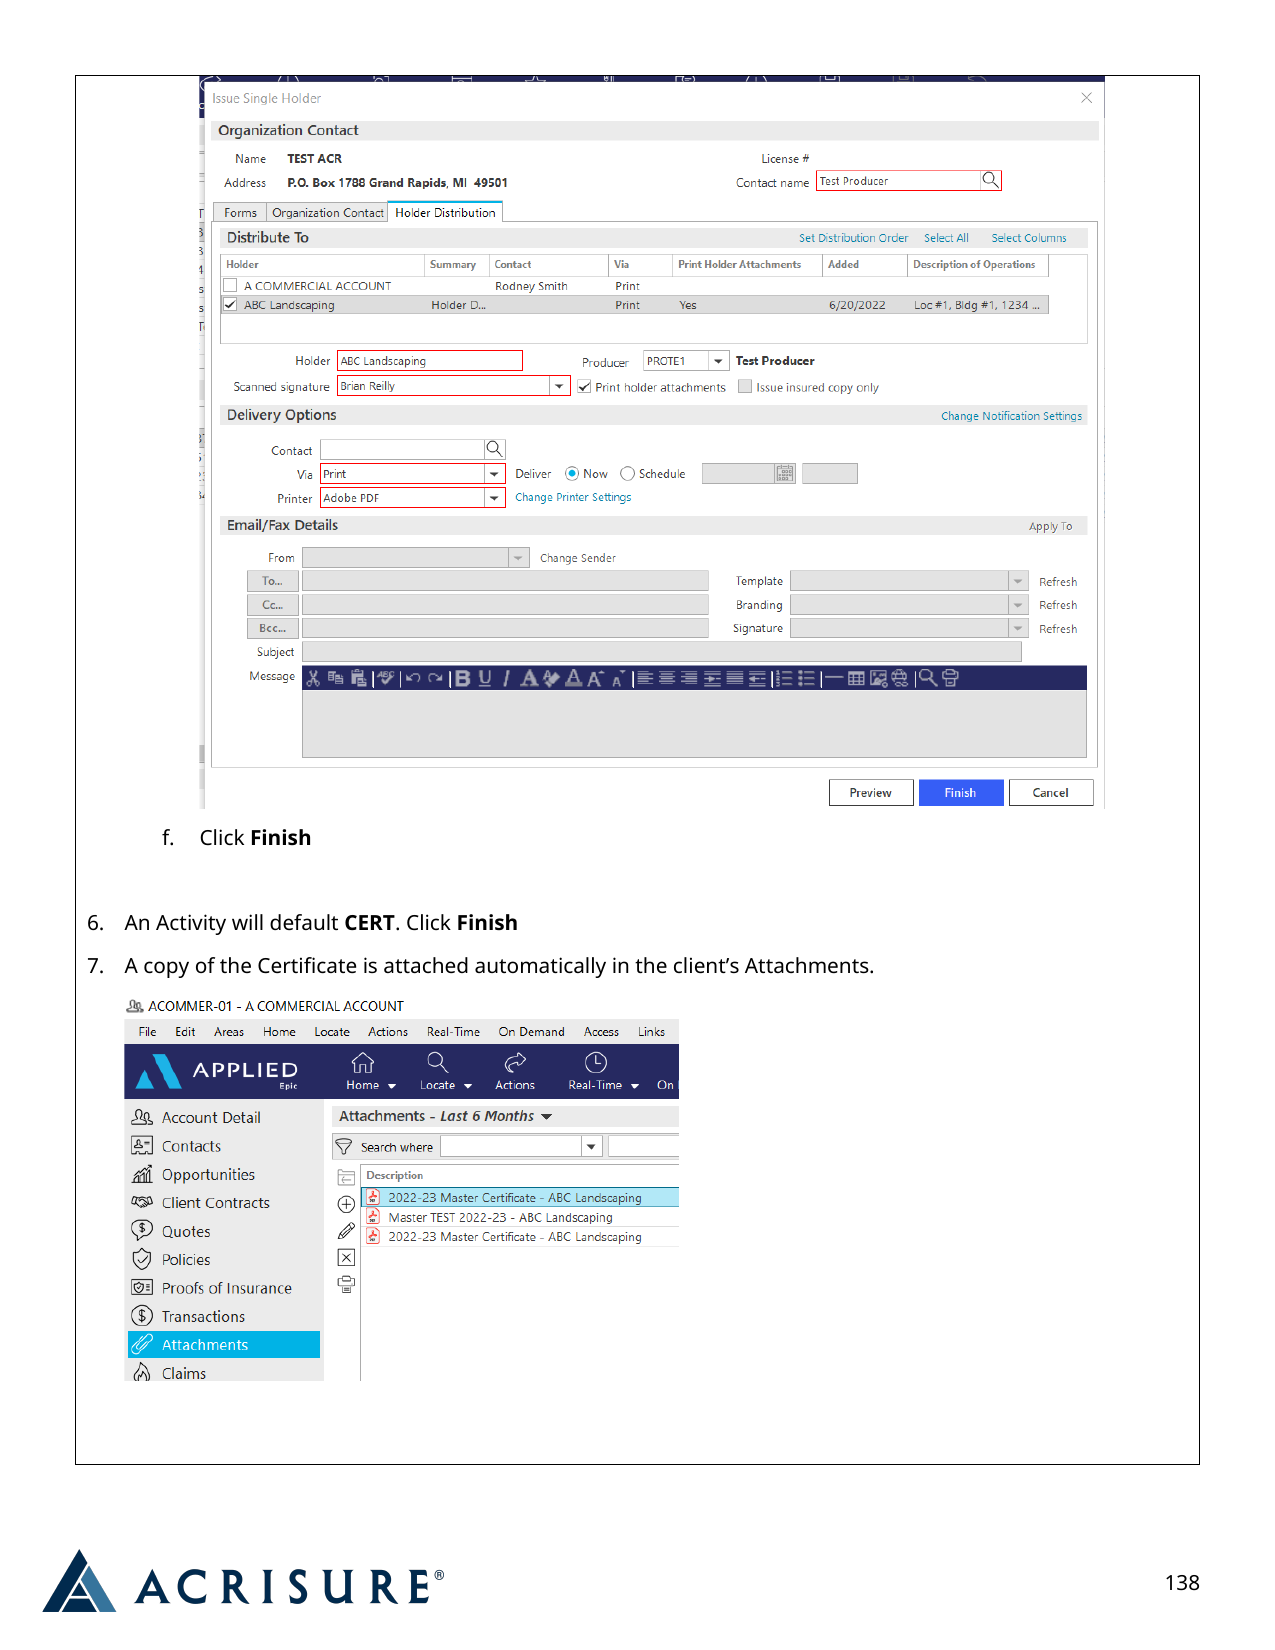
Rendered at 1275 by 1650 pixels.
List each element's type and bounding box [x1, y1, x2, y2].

picture [42, 1549, 444, 1612]
table_header [76, 76, 1199, 1464]
picture [199, 76, 1105, 809]
picture [124, 993, 679, 1381]
